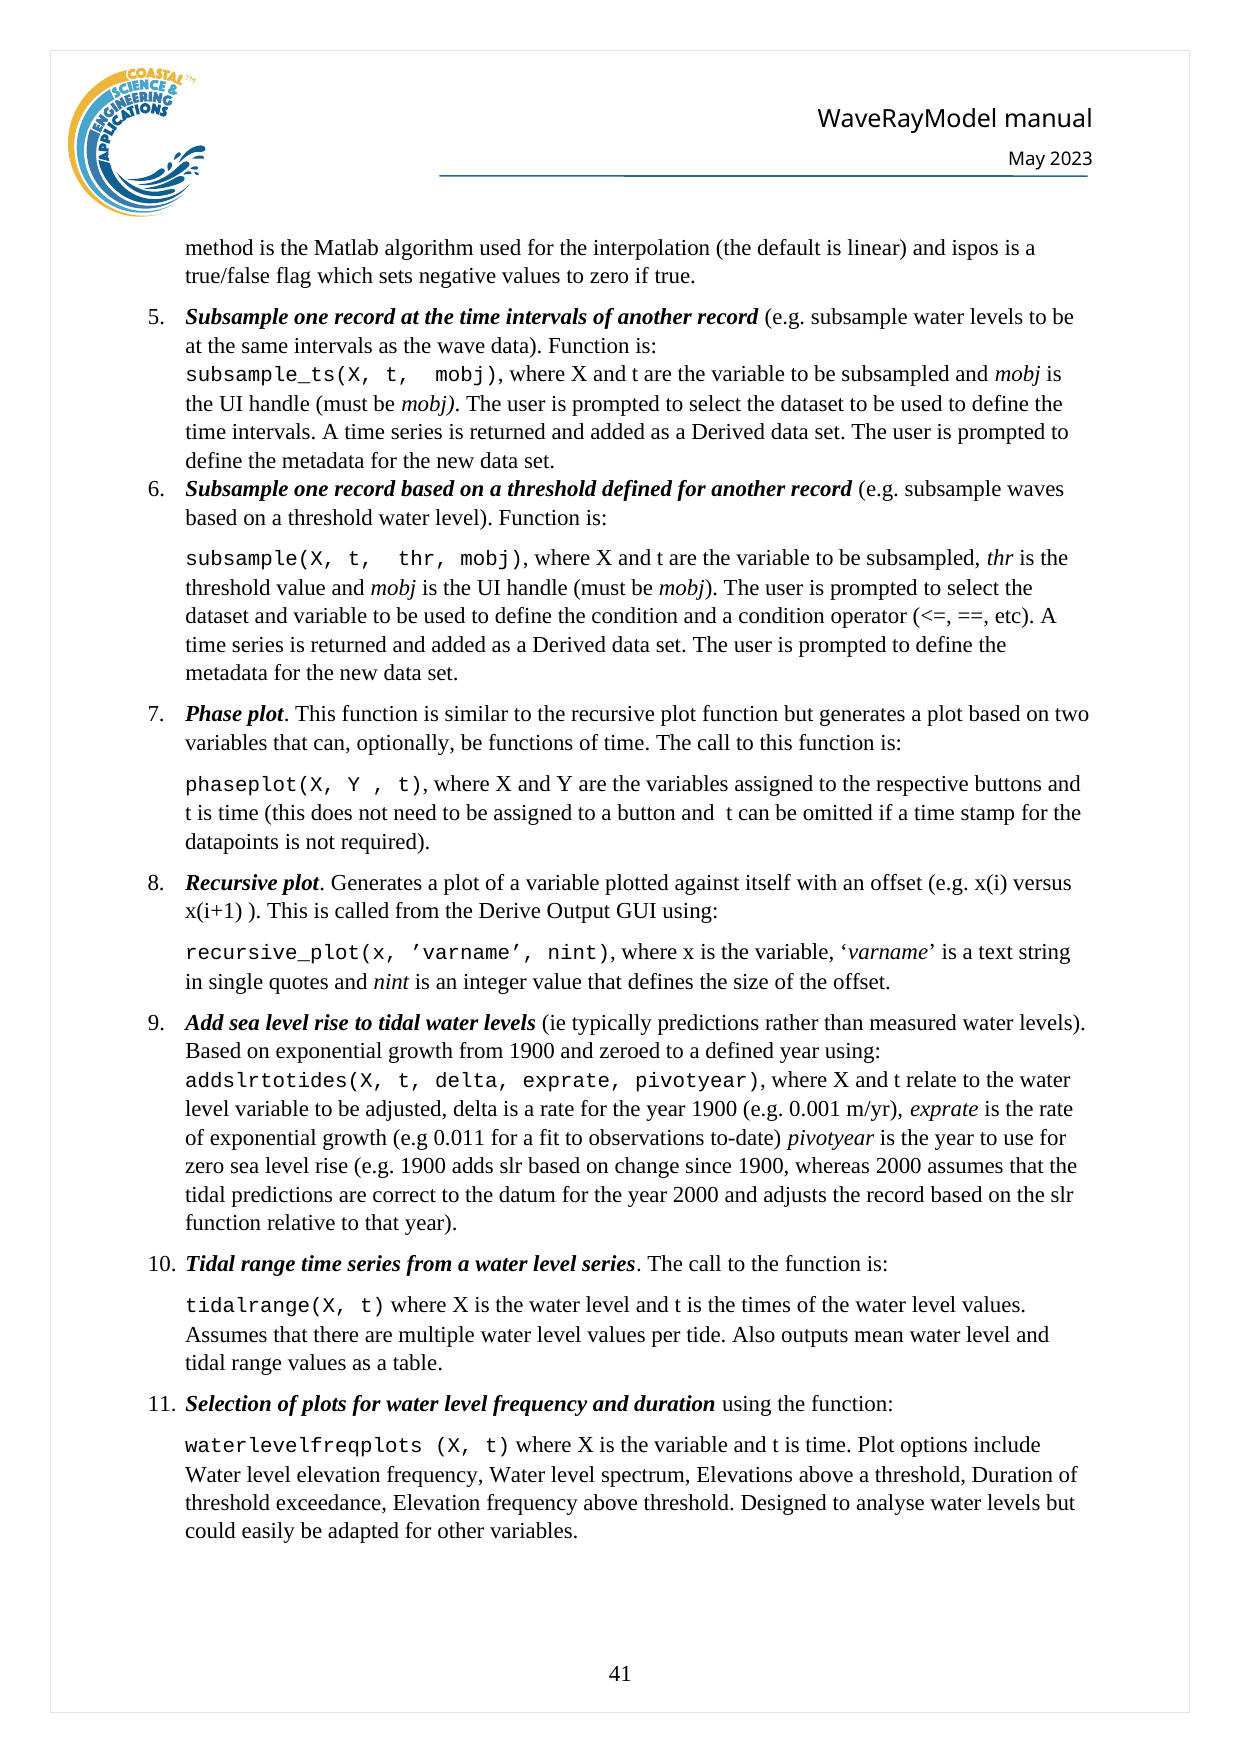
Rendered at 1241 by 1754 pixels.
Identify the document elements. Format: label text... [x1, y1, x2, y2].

list Add sea level rise to tidal water levels (ie typically predictions rather than measured water levels). Based on exponential growth from 1900 and zeroed to a defined year using: [148, 1009, 1093, 1064]
text recursive_plot(x, ’varname’, nint), where x is the variable, ‘varname’ is a text string in single quotes and nint is an integer value that defines the size of the offset. [185, 938, 1093, 994]
text tidalrange(X, t) where X is the water level and t is the times of the water level values. Assumes that there are multiple water level values per tide. Also outputs mean water level and tidal range values as a table. [185, 1291, 1093, 1376]
text subsample(X, t, thr, mobj), where X and t are the variable to be subsampled, thr is the threshold value and mobj is the UI handle (must be mobj). The user is prompted to select the dataset and variable to be used to define the condition and a condition operator (<=, ==, etc). A time series is returned and added as a Derived data set. The user is prompted to define the metadata for the new data set. [185, 544, 1093, 686]
list Subsample one record based on a threshold defined for another record (e.g. subsample waves based on a threshold water level). Function is: [148, 475, 1093, 530]
text subsample_ts(X, t, mobj), where X and t are the variable to be subsampled and mobj is the UI handle (must be mobj). The user is prompted to select the dataset to be used to define the time intervals. A time series is returned and added as a Derived data set. The user is prompted to define the metadata for the new data set. [185, 360, 1093, 473]
text waterlevelfreqplots (X, t) where X is the variable and t is time. Plot options include Water level elevation frequency, Water level spectrum, Elevations above a threshold, Duration of threshold exceedance, Elevation frequency above threshold. Designed to analyse water levels but could easily be adapted for other variables. [185, 1431, 1093, 1544]
list Subsample one record at the time intervals of another record (e.g. subsample water levels to be at the same intervals as the wave data). Function is: [148, 303, 1093, 358]
list Phase plot. This function is similar to the recursive plot function but generates a plot based on two variables that can, optionally, be functions of time. The call to this function is: [147, 700, 1093, 755]
list Recursive plot. Generates a plot of a variable plotted against itself with an offset (e.g. x(i) versus x(i+1) ). This is called from the Derive Output GUI using: [147, 869, 1093, 924]
list Tidal range time series from a water level series. The call to the function is: [148, 1250, 1093, 1276]
text addslrtotides(X, t, delta, exprate, pivotyear), where X and t relate to the water level variable to be adjusted, delta is a rate for the year 1900 (e.g. 0.001 m/yr), exprate is the rate of exponential growth (e.g 0.011 for a fit to observations to-date) pivotyear is the year to use for zero sea level rise (e.g. 1900 adds slr based on change since 1900, whereas 2000 assumes that the tidal predictions are correct to the datum for the year 2000 and adjusts the record based on the slr function relative to that year). [185, 1066, 1093, 1236]
list Selection of plots for water level frequency and duration using the function: [148, 1390, 1093, 1416]
text phaseplot(X, Y , t), where X and Y are the variables assigned to the respective buttons and t is time (this does not need to be assigned to a button and t can be omitted if a time stamp for the datapoints is not required). [185, 770, 1093, 854]
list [148, 234, 1093, 289]
